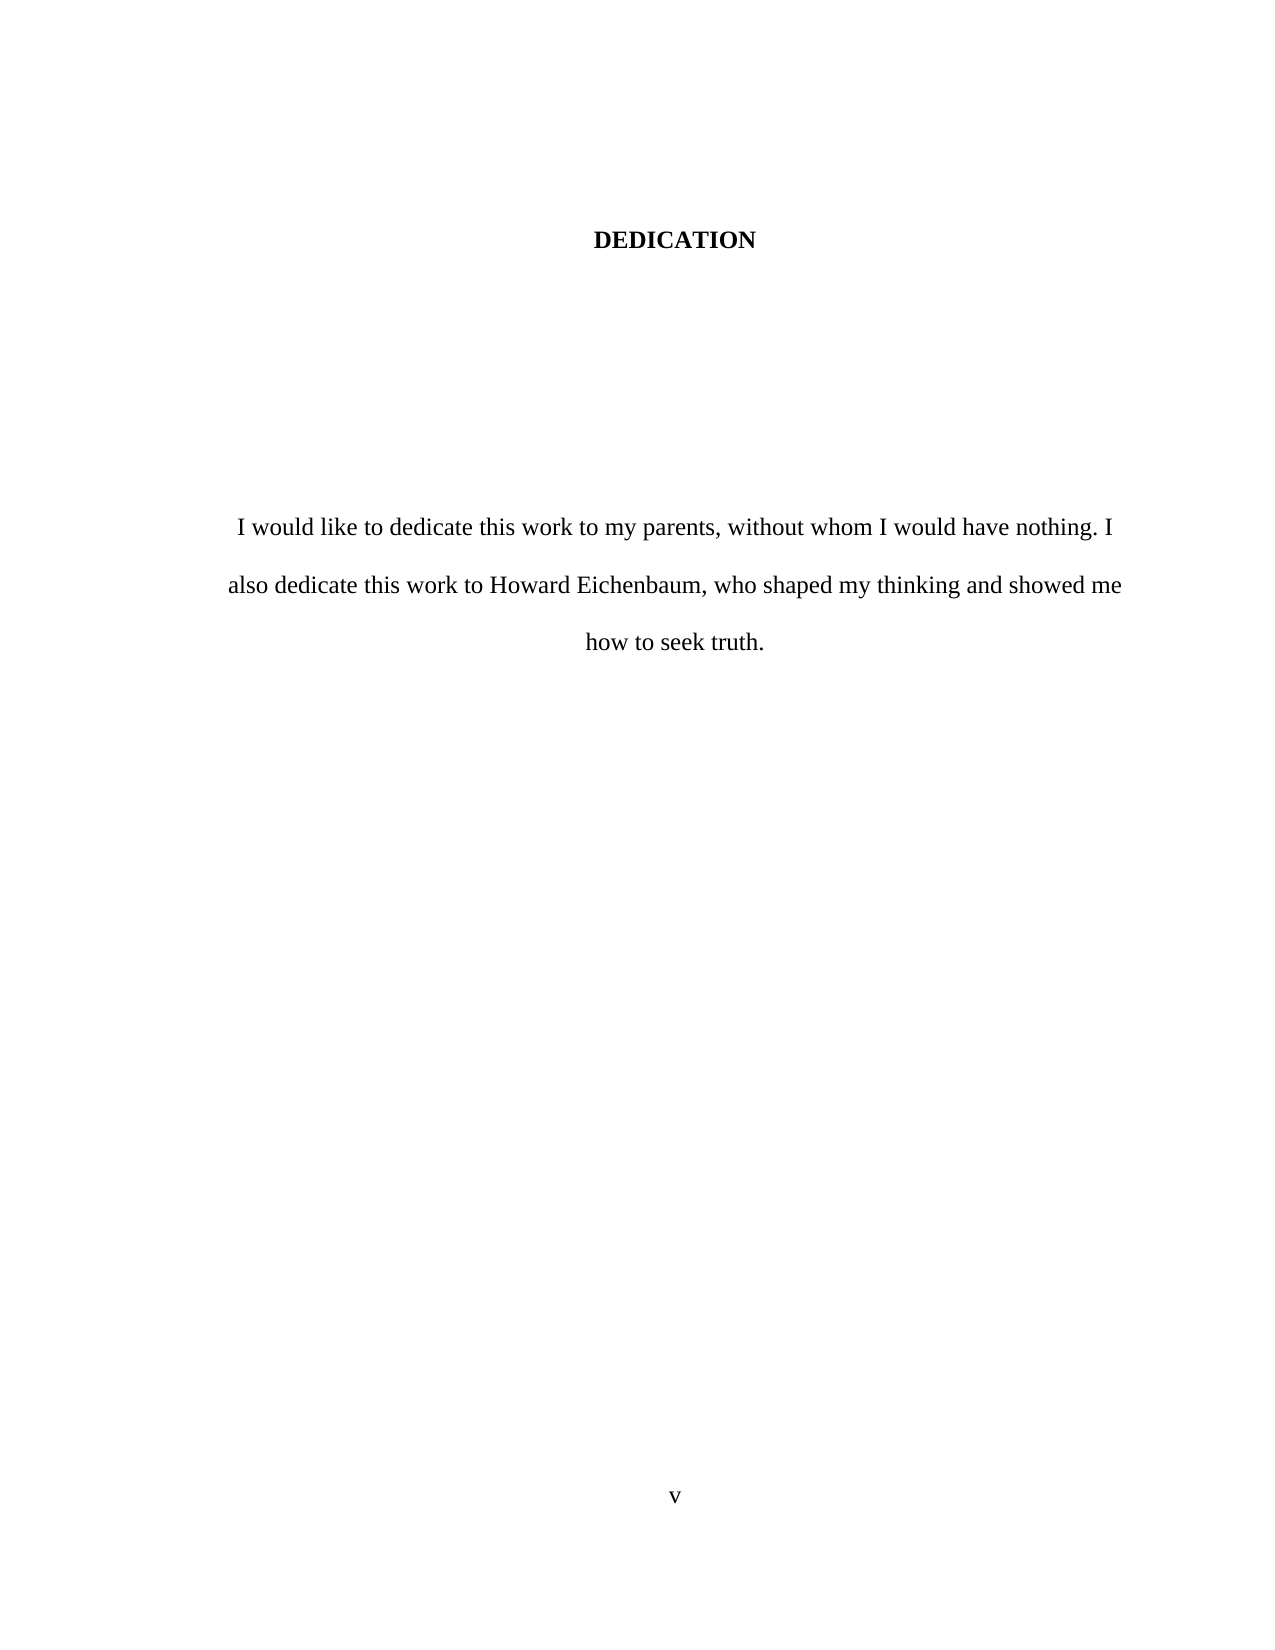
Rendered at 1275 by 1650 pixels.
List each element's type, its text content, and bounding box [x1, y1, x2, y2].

subtitle DEDICATION [225, 225, 1125, 254]
text I would like to dedicate this work to my parents, without whom I would have nothing. I also dedicate this work to Howard Eichenbaum, who shaped my thinking and showed me how to seek truth. [225, 512, 1125, 656]
